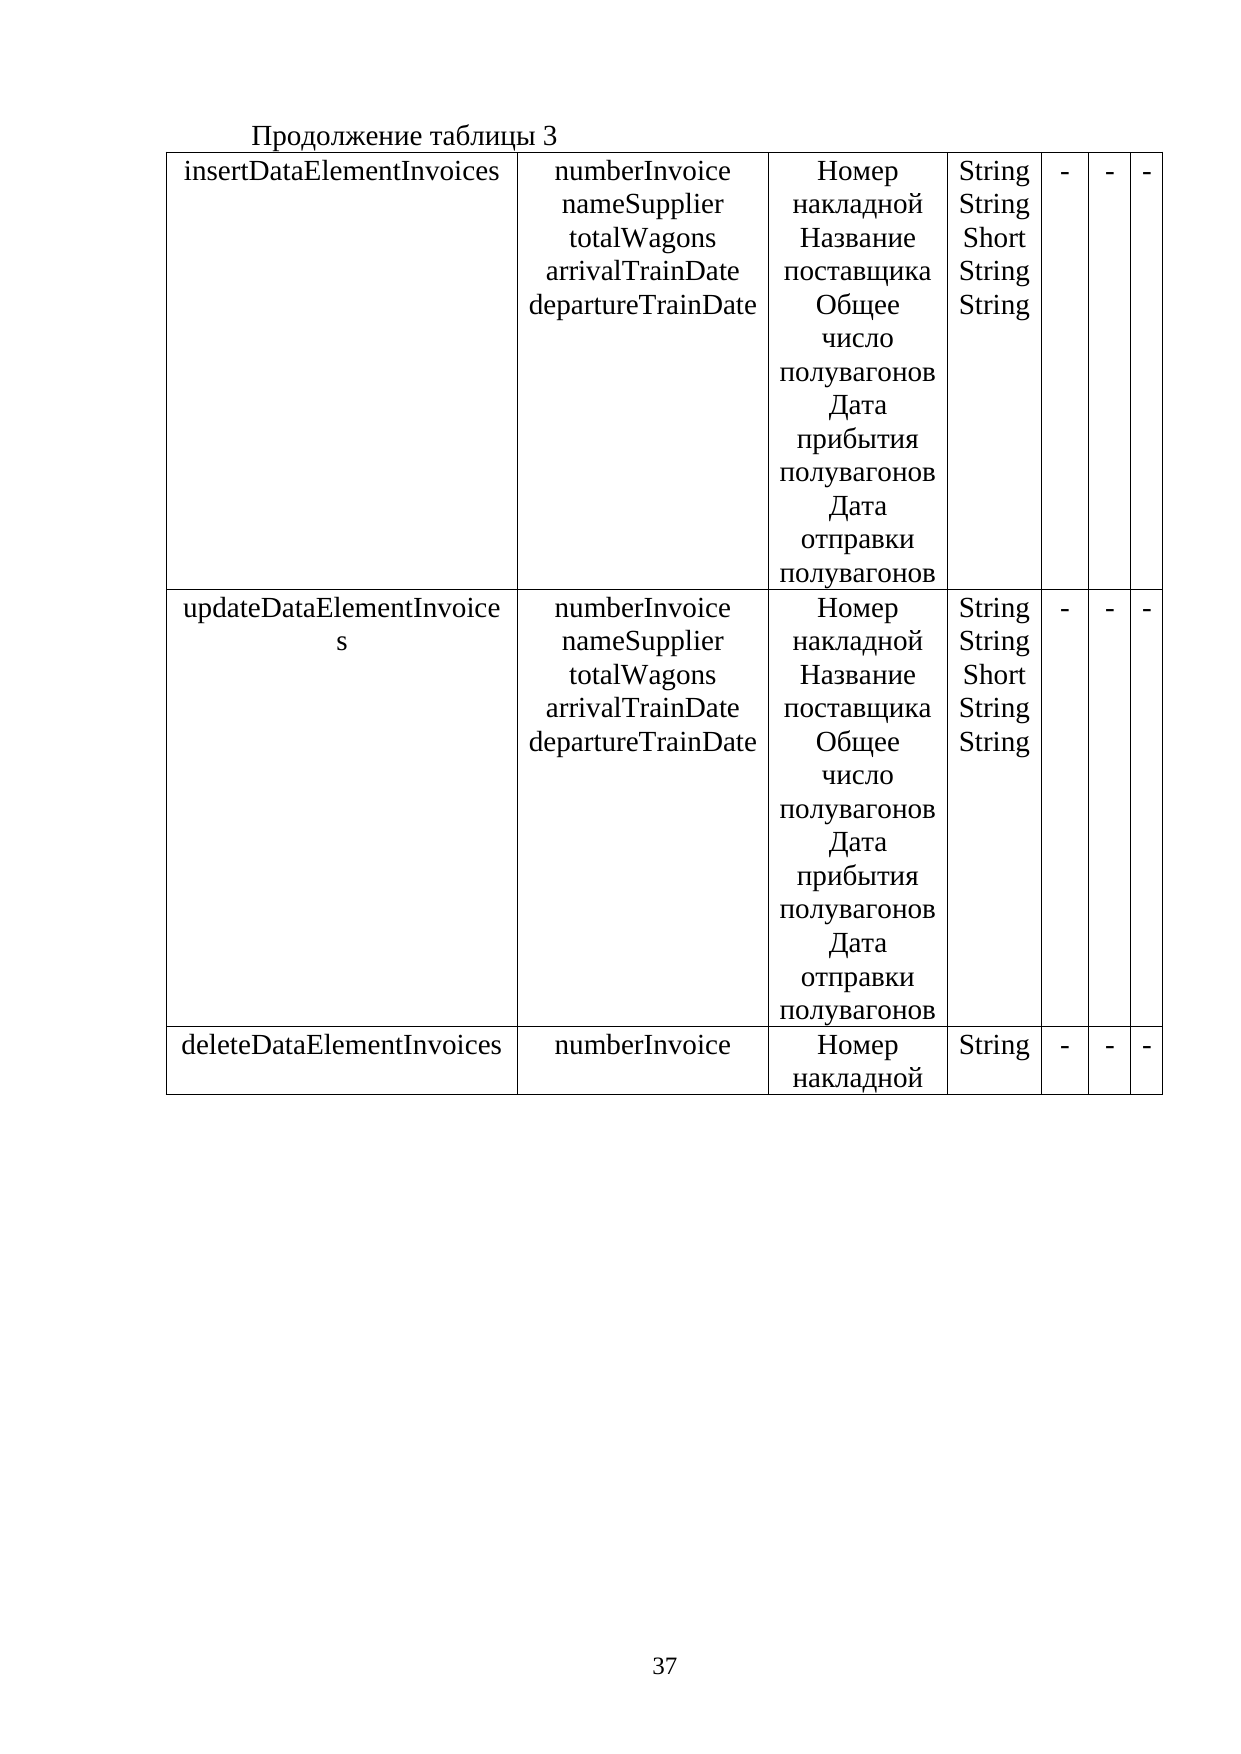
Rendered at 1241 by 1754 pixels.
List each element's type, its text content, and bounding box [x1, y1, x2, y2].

table_cell numberInvoice nameSupplier totalWagons arrivalTrainDate departureTrainDate [518, 590, 768, 1026]
table_header numberInvoice nameSupplier totalWagons arrivalTrainDate departureTrainDate [518, 153, 768, 589]
table_cell Номер накладной Название поставщика Общее число полувагонов Дата прибытия полувагонов Дата отправки полувагонов [769, 590, 947, 1026]
table_header insertDataElementInvoices [167, 153, 517, 589]
table_cell - [1089, 1027, 1130, 1094]
table_cell deleteDataElementInvoices [167, 1027, 517, 1094]
table_cell Номер накладной [769, 1027, 947, 1094]
table_cell String String Short String String [948, 590, 1041, 1026]
table_cell numberInvoice [518, 1027, 768, 1094]
table_cell String [948, 1027, 1041, 1094]
table_header - [1042, 153, 1088, 589]
table_cell - [1042, 590, 1088, 1026]
table_cell - [1089, 590, 1130, 1026]
table_cell - [1131, 590, 1162, 1026]
table_cell - [1131, 1027, 1162, 1094]
table_header Номер накладной Название поставщика Общее число полувагонов Дата прибытия полувагонов Дата отправки полувагонов [769, 153, 947, 589]
text Продолжение таблицы 3 [177, 118, 1152, 152]
table_header - [1089, 153, 1130, 589]
table_header String String Short String String [948, 153, 1041, 589]
table_header - [1131, 153, 1162, 589]
table_cell - [1042, 1027, 1088, 1094]
table_cell updateDataElementInvoices [167, 590, 517, 1026]
